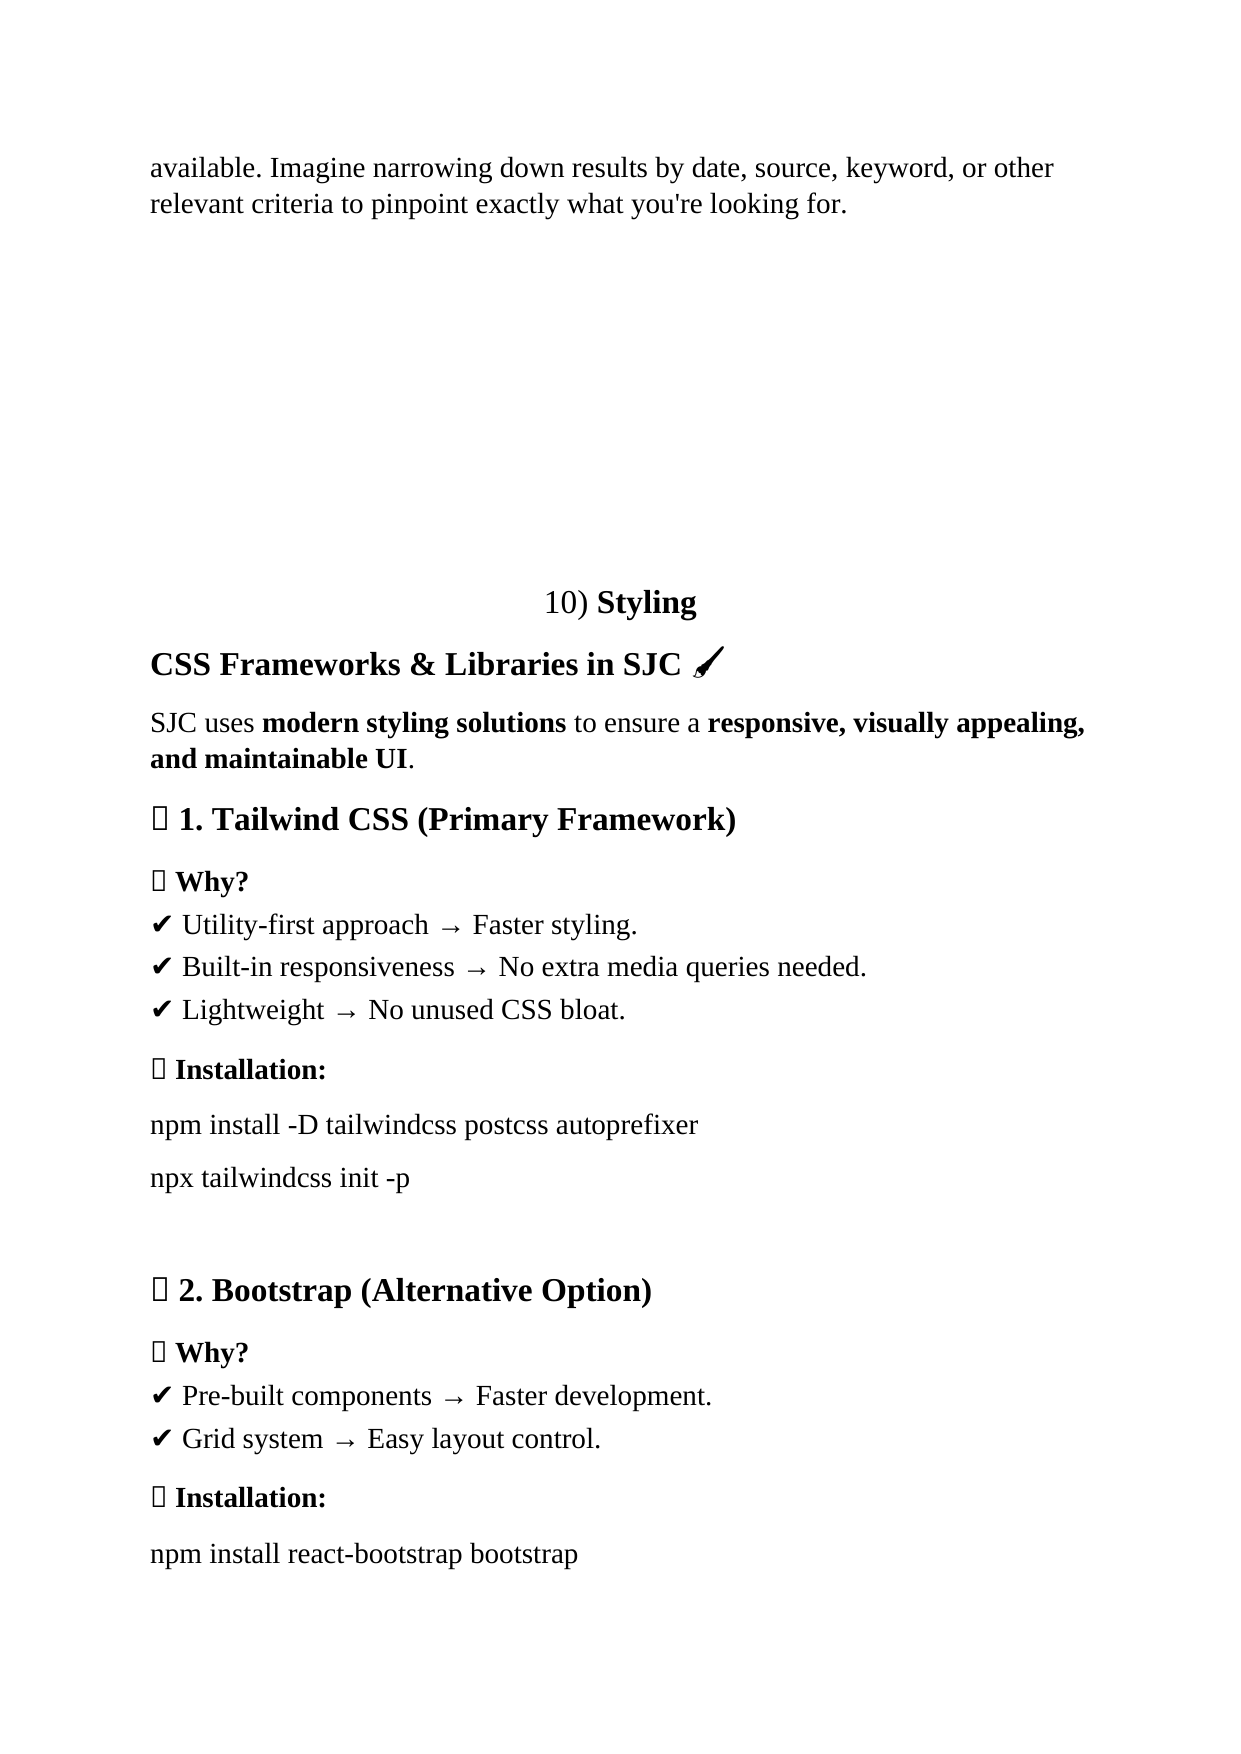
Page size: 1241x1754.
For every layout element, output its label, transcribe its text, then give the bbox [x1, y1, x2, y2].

text npm install react-bootstrap bootstrap [150, 1536, 1090, 1570]
text npm install -D tailwindcss postcss autoprefixer [150, 1107, 1090, 1141]
text SJC uses modern styling solutions to ensure a responsive, visually appealing, and maintainable UI. [150, 706, 1090, 775]
text 📌 Why? ✔ Utility-first approach → Faster styling. ✔ Built-in responsiveness → No extra media queries needed. ✔ Lightweight → No unused CSS bloat. [150, 860, 1090, 1028]
text 📌 Why? ✔ Pre-built components → Faster development. ✔ Grid system → Easy layout control. [150, 1332, 1090, 1457]
text 🔹 1. Tailwind CSS (Primary Framework) [150, 794, 1090, 840]
text 10) Styling [150, 582, 1090, 620]
text 🔹 2. Bootstrap (Alternative Option) [150, 1266, 1090, 1311]
text CSS Frameworks & Libraries in SJC 🎨🖌️ [150, 640, 1090, 685]
text npx tailwindcss init -p [150, 1160, 1090, 1194]
text 📌 Installation: [150, 1048, 1090, 1088]
text 📌 Installation: [150, 1477, 1090, 1516]
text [150, 150, 1090, 220]
